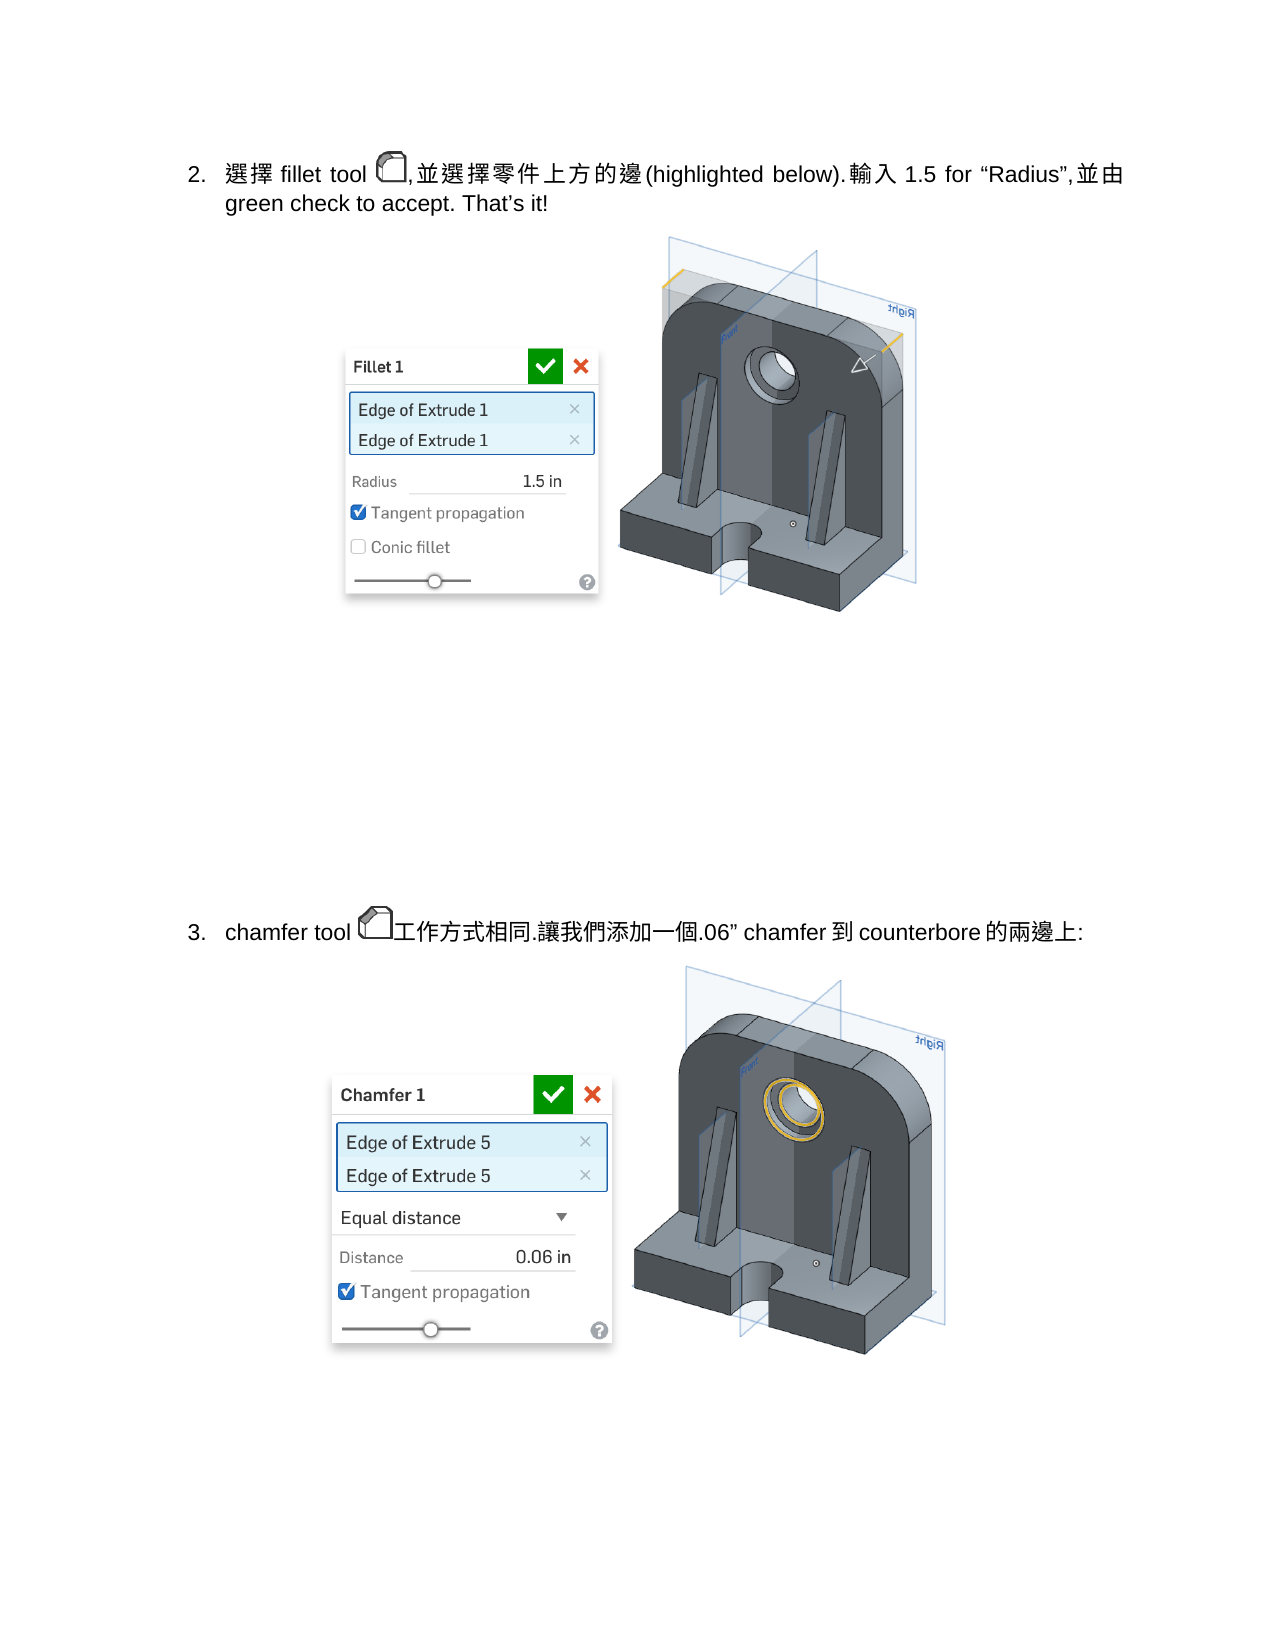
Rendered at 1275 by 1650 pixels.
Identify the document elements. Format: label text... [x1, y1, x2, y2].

list 選擇fillet tool ,並選擇零件上方的邊(highlighted below).輸入1.5 for “Radius”,並由green check to accept. That’s it! [187, 150, 1125, 216]
list chamfer tool 工作方式相同.讓我們添加一個.06” chamfer到counterbore的兩邊上: [187, 904, 1125, 947]
picture [316, 959, 959, 1365]
picture [375, 150, 408, 183]
picture [330, 228, 945, 620]
picture [357, 904, 394, 941]
